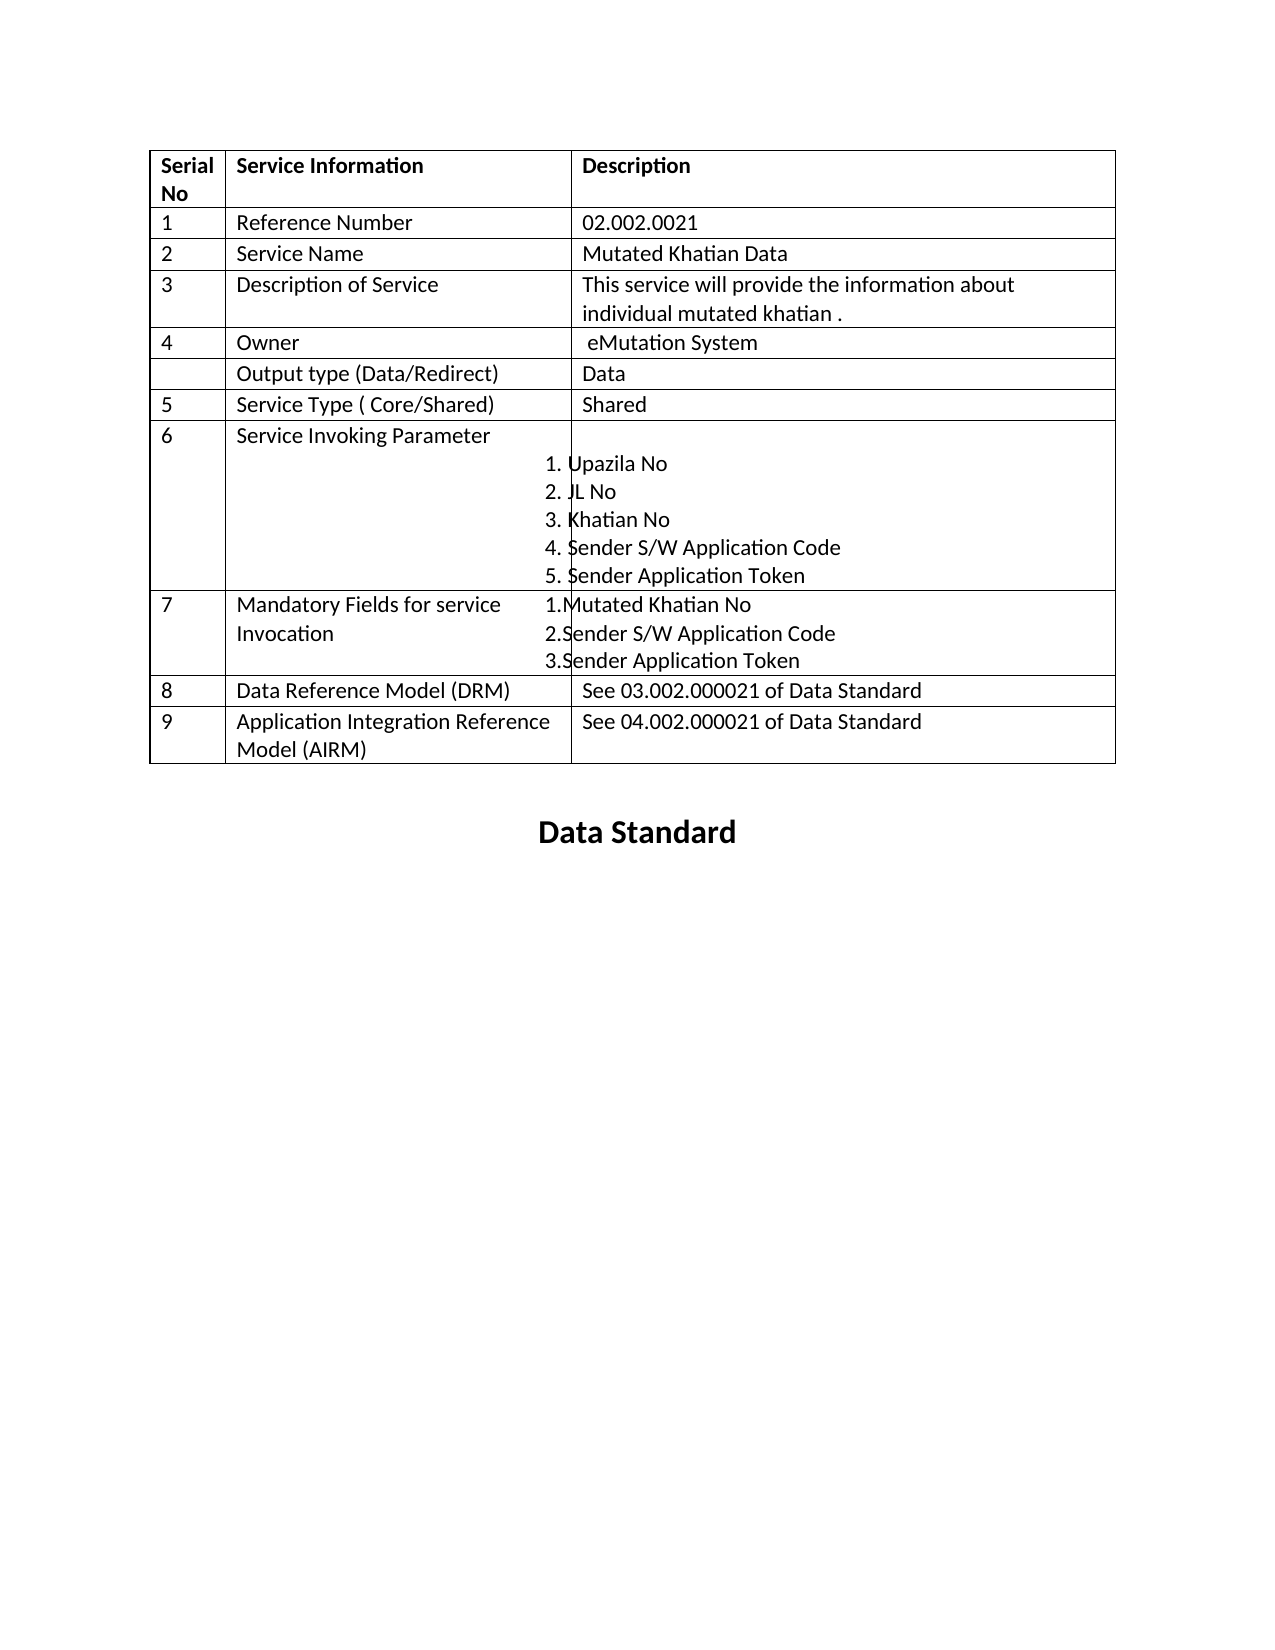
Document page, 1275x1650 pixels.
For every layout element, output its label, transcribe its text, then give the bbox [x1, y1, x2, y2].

table_cell Service Type ( Core/Shared) [226, 390, 571, 420]
table_cell Mutated Khatian Data [572, 239, 1115, 269]
table_cell Shared [572, 390, 1115, 420]
table_cell eMutation System [572, 328, 1115, 358]
table_cell Owner [226, 328, 571, 358]
table_cell Data Reference Model (DRM) [226, 676, 571, 706]
table_cell See 03.002.000021 of Data Standard [572, 676, 1115, 706]
table_cell Mutated Khatian No Sender S/W Application Code Sender Application Token [572, 591, 1115, 675]
table_cell Description of Service [226, 271, 571, 327]
table_cell 6 [151, 421, 225, 589]
table_header Serial No [151, 151, 225, 207]
table_cell 8 [151, 676, 225, 706]
text Data Standard [150, 811, 1125, 852]
table_cell 7 [151, 591, 225, 675]
table_cell 02.002.0021 [572, 208, 1115, 238]
table_cell 9 [151, 707, 225, 763]
table_cell This service will provide the information about individual mutated khatian . [572, 271, 1115, 327]
table_cell Upazila No JL No Khatian No Sender S/W Application Code Sender Application Token [572, 421, 1115, 589]
table_cell Data [572, 359, 1115, 389]
table_cell See 04.002.000021 of Data Standard [572, 707, 1115, 763]
table_cell [151, 359, 225, 389]
table_cell Service Name [226, 239, 571, 269]
table_cell Mandatory Fields for service Invocation [226, 591, 571, 675]
table_cell 5 [151, 390, 225, 420]
table_cell 1 [151, 208, 225, 238]
table_cell Reference Number [226, 208, 571, 238]
table_cell 3 [151, 271, 225, 327]
table_cell 2 [151, 239, 225, 269]
table_cell 4 [151, 328, 225, 358]
table_cell Application Integration Reference Model (AIRM) [226, 707, 571, 763]
table_header Service Information [226, 151, 571, 207]
table_header Description [572, 151, 1115, 207]
table_cell Output type (Data/Redirect) [226, 359, 571, 389]
table_cell Service Invoking Parameter [226, 421, 571, 589]
